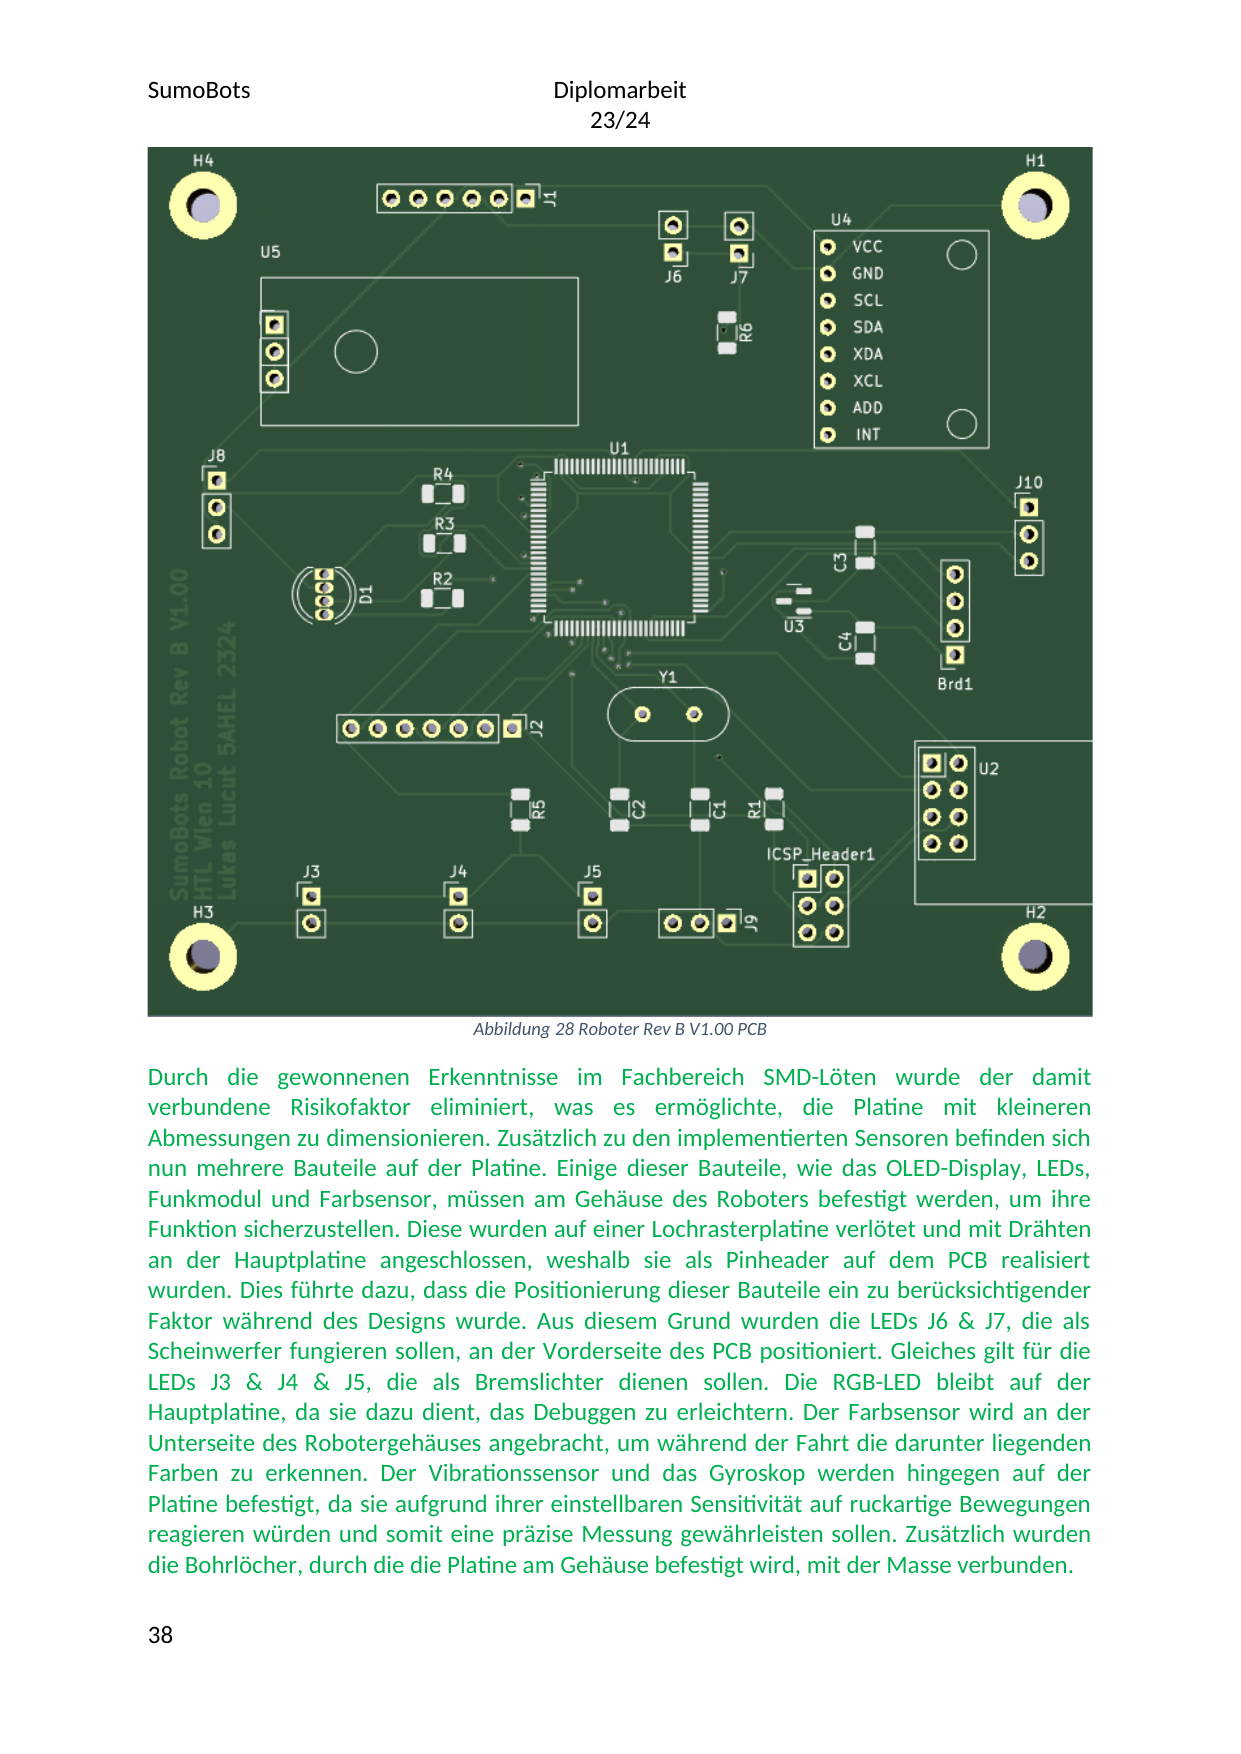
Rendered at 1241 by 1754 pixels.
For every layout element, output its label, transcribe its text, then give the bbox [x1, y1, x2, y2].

text Abbildung 28 Roboter Rev B V1.00 PCB [148, 1017, 1093, 1040]
text Durch die gewonnenen Erkenntnisse im Fachbereich SMD-Löten wurde der damit verbundene Risikofaktor eliminiert, was es ermöglichte, die Platine mit kleineren Abmessungen zu dimensionieren. Zusätzlich zu den implementierten Sensoren befinden sich nun mehrere Bauteile auf der Platine. Einige dieser Bauteile, wie das OLED-Display, LEDs, Funkmodul und Farbsensor, müssen am Gehäuse des Roboters befestigt werden, um ihre Funktion sicherzustellen. Diese wurden auf einer Lochrasterplatine verlötet und mit Drähten an der Hauptplatine angeschlossen, weshalb sie als Pinheader auf dem PCB realisiert wurden. Dies führte dazu, dass die Positionierung dieser Bauteile ein zu berücksichtigender Faktor während des Designs wurde. Aus diesem Grund wurden die LEDs J6 & J7, die als Scheinwerfer fungieren sollen, an der Vorderseite des PCB positioniert. Gleiches gilt für die LEDs J3 & J4 & J5, die als Bremslichter dienen sollen. Die RGB-LED bleibt auf der Hauptplatine, da sie dazu dient, das Debuggen zu erleichtern. Der Farbsensor wird an der Unterseite des Robotergehäuses angebracht, um während der Fahrt die darunter liegenden Farben zu erkennen. Der Vibrationssensor und das Gyroskop werden hingegen auf der Platine befestigt, da sie aufgrund ihrer einstellbaren Sensitivität auf ruckartige Bewegungen reagieren würden und somit eine präzise Messung gewährleisten sollen. Zusätzlich wurden die Bohrlöcher, durch die die Platine am Gehäuse befestigt wird, mit der Masse verbunden. [148, 1061, 1093, 1579]
picture [147, 147, 1093, 1017]
